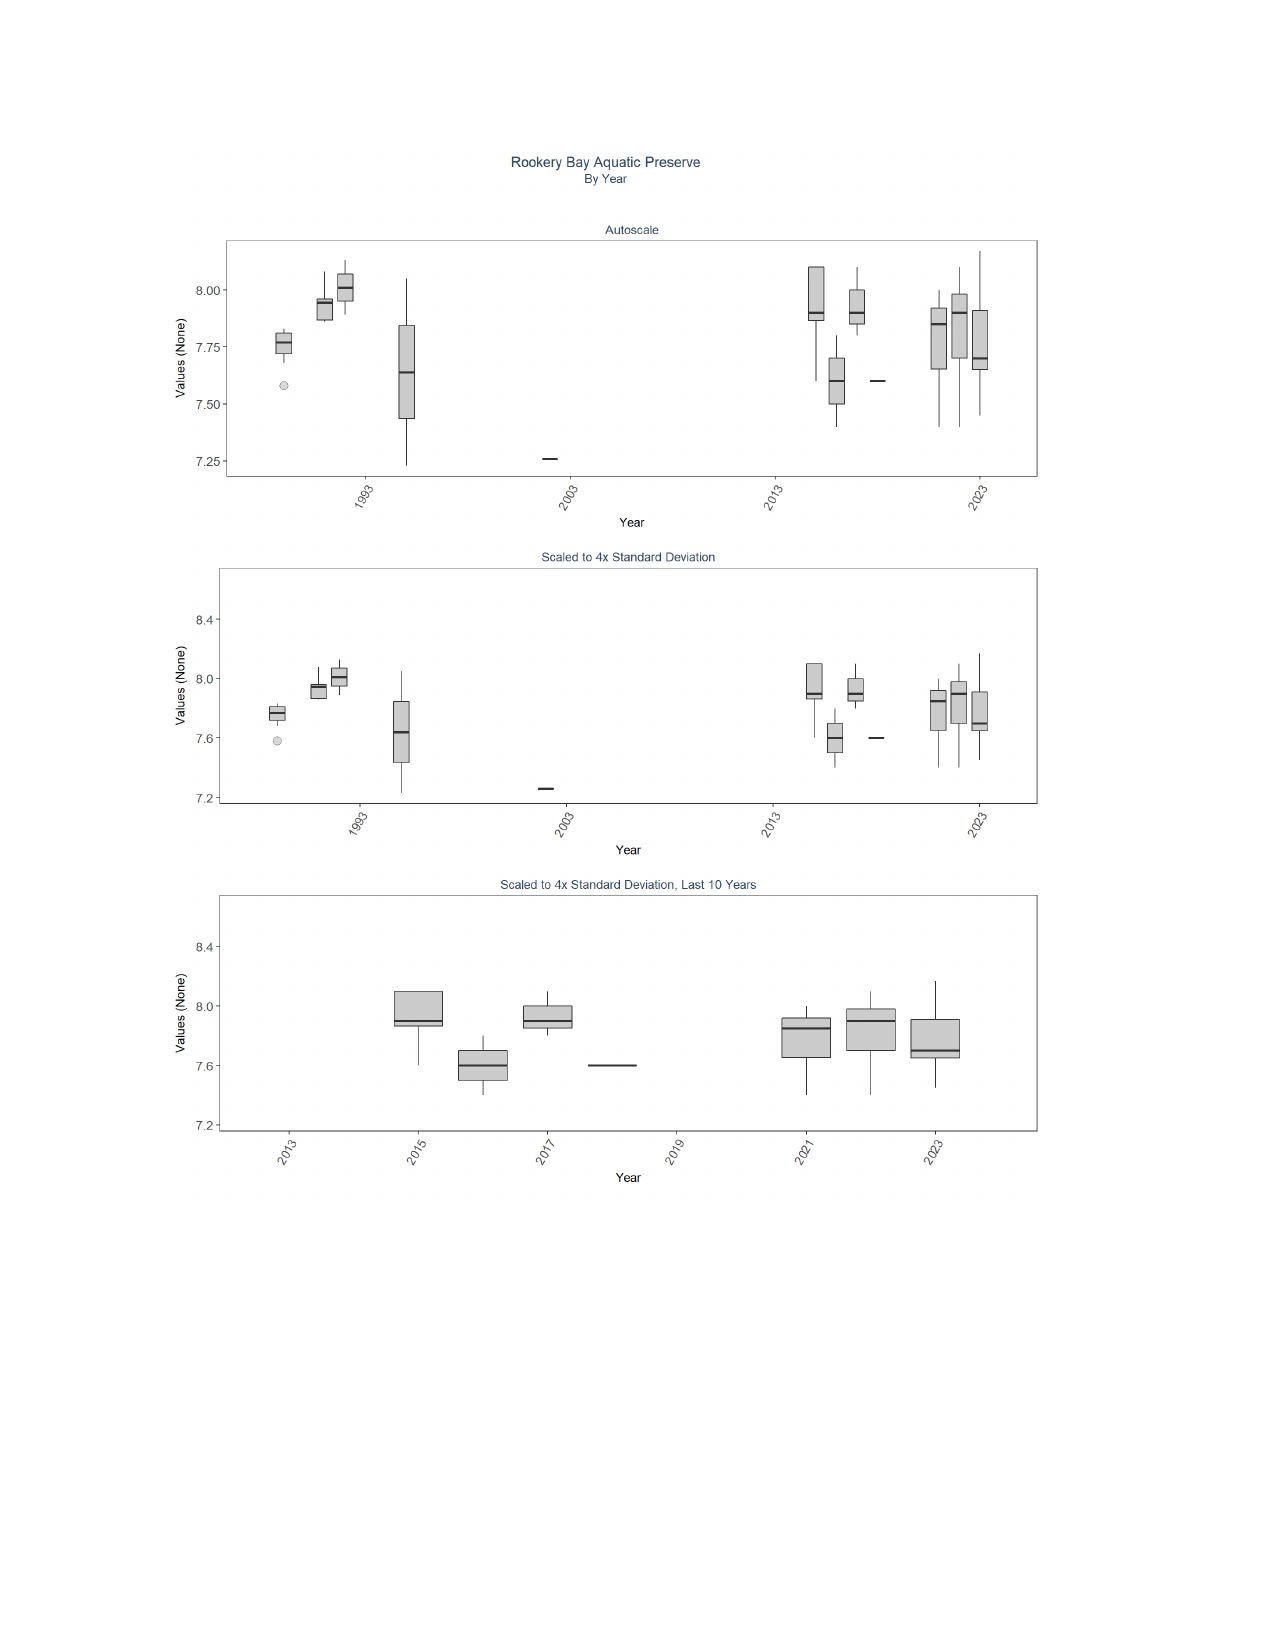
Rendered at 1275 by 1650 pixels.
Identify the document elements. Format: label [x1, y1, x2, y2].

picture [168, 150, 1044, 1200]
